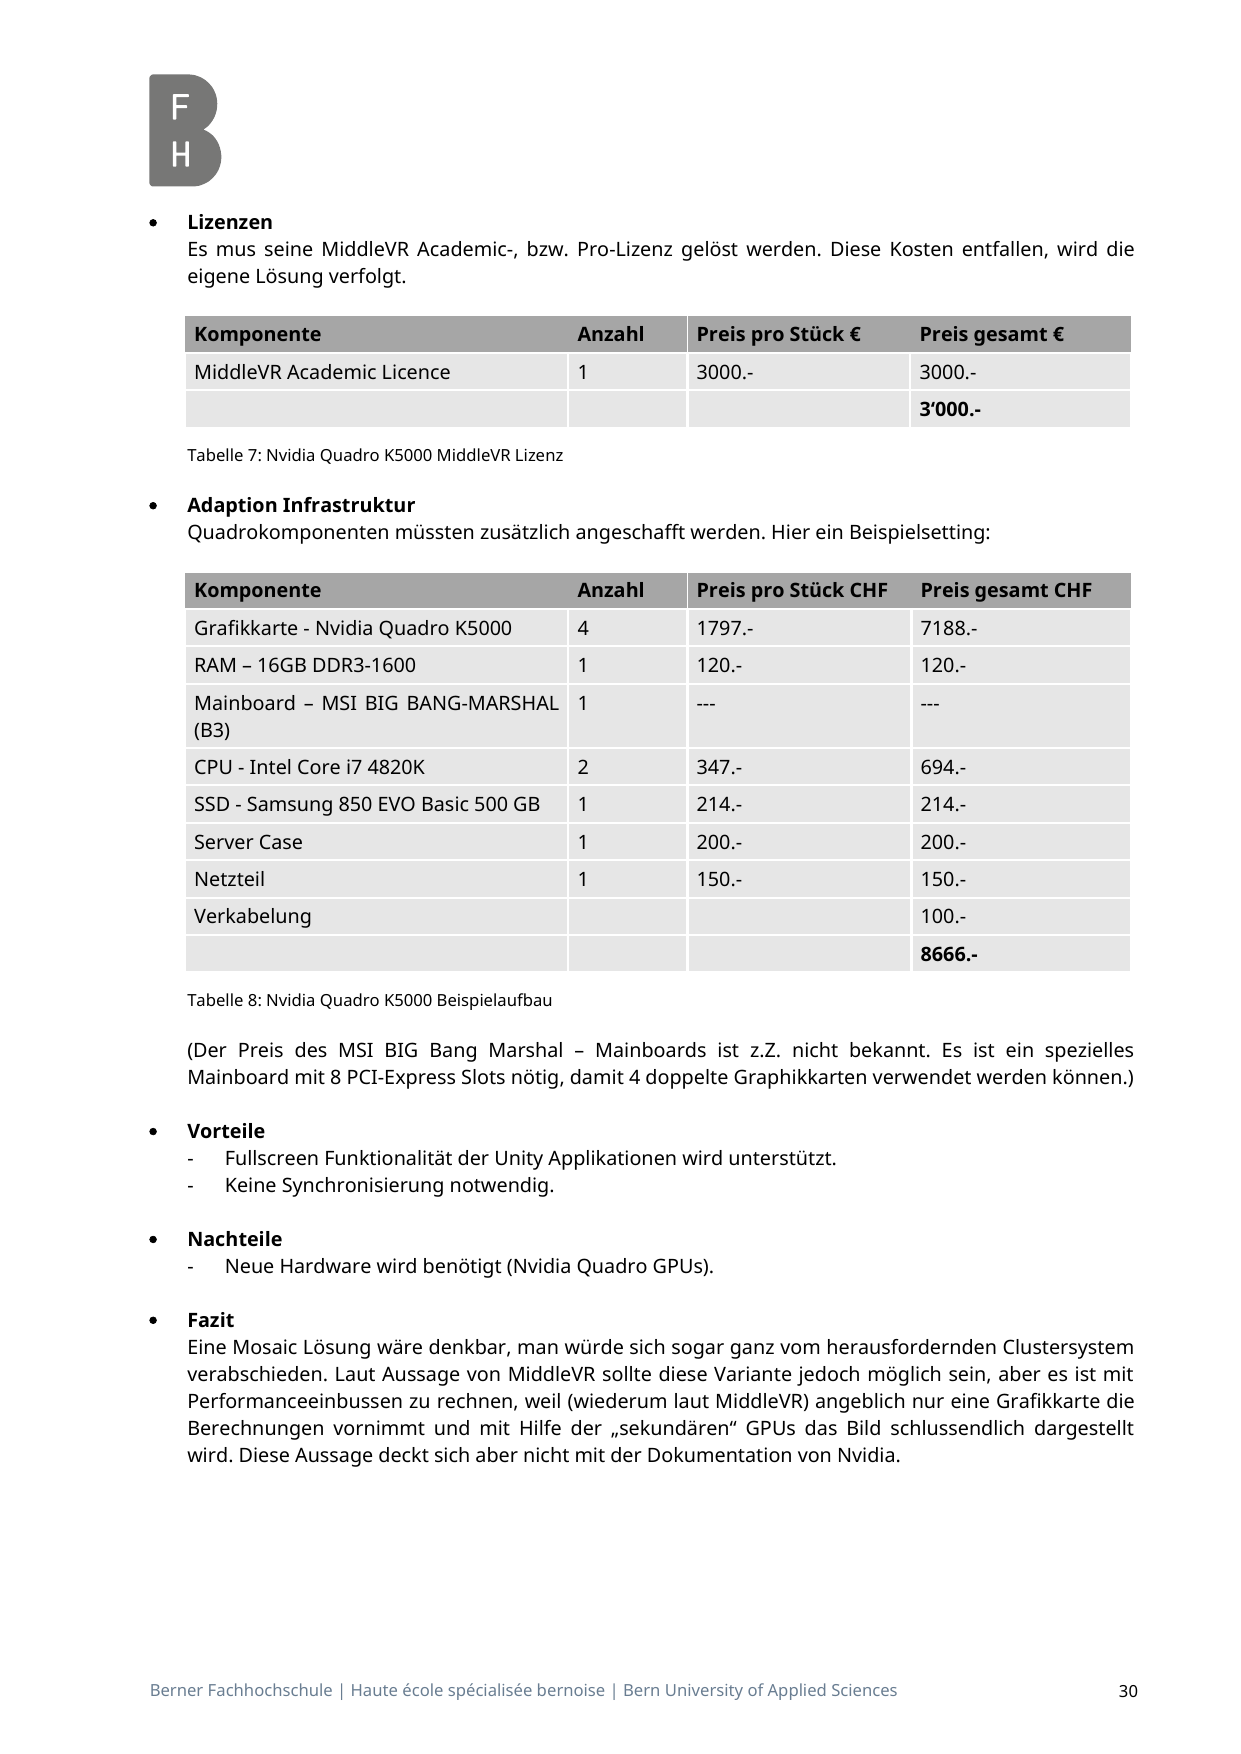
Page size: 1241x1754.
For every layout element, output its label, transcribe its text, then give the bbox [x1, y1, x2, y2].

table_header Preis pro Stück CHF [688, 573, 911, 608]
list Neue Hardware wird benötigt (Nvidia Quadro GPUs). [187, 1252, 1136, 1279]
table_cell 200.- [913, 824, 1130, 859]
table_cell 120.- [913, 647, 1130, 683]
list Vorteile [149, 1117, 1136, 1144]
table_cell [186, 391, 567, 427]
table_cell --- [689, 685, 910, 747]
table_cell 3‘000.- [911, 391, 1130, 427]
table_cell [689, 899, 910, 934]
list Es mus seine MiddleVR Academic-, bzw. Pro-Lizenz gelöst werden. Diese Kosten entfallen, wird die eigene Lösung verfolgt. [187, 236, 1136, 289]
table_cell Verkabelung [186, 899, 567, 934]
table_cell 4 [569, 610, 686, 645]
table_cell [689, 936, 910, 971]
table_cell 347.- [689, 749, 910, 784]
table_cell SSD - Samsung 850 EVO Basic 500 GB [186, 786, 567, 822]
table_header Anzahl [568, 316, 687, 352]
list Nachteile [149, 1225, 1136, 1252]
table_cell 694.- [913, 749, 1130, 784]
table_cell 200.- [689, 824, 910, 859]
table_cell 1797.- [689, 610, 910, 645]
table_header Komponente [185, 573, 568, 608]
table_header Preis pro Stück € [688, 316, 910, 352]
list Fazit [149, 1306, 1136, 1333]
text Quadrokomponenten müssten zusätzlich angeschafft werden. Hier ein Beispielsetting: [187, 518, 1136, 546]
list Fullscreen Funktionalität der Unity Applikationen wird unterstützt. [187, 1144, 1136, 1171]
text Eine Mosaic Lösung wäre denkbar, man würde sich sogar ganz vom herausfordernden Clustersystem verabschieden. Laut Aussage von MiddleVR sollte diese Variante jedoch möglich sein, aber es ist mit Performanceeinbussen zu rechnen, weil (wiederum laut MiddleVR) angeblich nur eine Grafikkarte die Berechnungen vornimmt und mit Hilfe der „sekundären“ GPUs das Bild schlussendlich dargestellt wird. Diese Aussage deckt sich aber nicht mit der Dokumentation von Nvidia. [187, 1333, 1136, 1468]
table_cell 214.- [913, 786, 1130, 822]
table_cell [569, 391, 686, 427]
table_header Anzahl [568, 573, 687, 608]
list Keine Synchronisierung notwendig. [187, 1171, 1136, 1198]
table_cell Grafikkarte - Nvidia Quadro K5000 [186, 610, 567, 645]
table_cell 1 [569, 685, 686, 747]
table_cell --- [913, 685, 1130, 747]
table_cell 1 [569, 786, 686, 822]
table_cell 8666.- [913, 936, 1130, 971]
table_cell 1 [569, 861, 686, 897]
table_cell [689, 391, 909, 427]
table_cell 2 [569, 749, 686, 784]
table_cell 150.- [913, 861, 1130, 897]
table_cell 100.- [913, 899, 1130, 934]
table_cell 120.- [689, 647, 910, 683]
table_cell 150.- [689, 861, 910, 897]
table_cell Netzteil [186, 861, 567, 897]
table_cell Mainboard – MSI BIG BANG-MARSHAL (B3) [186, 685, 567, 747]
table_cell 3000.- [911, 354, 1130, 389]
list Adaption Infrastruktur [149, 492, 1136, 518]
table_header Preis gesamt € [910, 316, 1131, 352]
table_cell RAM – 16GB DDR3-1600 [186, 647, 567, 683]
table_cell CPU - Intel Core i7 4820K [186, 749, 567, 784]
table_cell 1 [569, 354, 686, 389]
table_cell 214.- [689, 786, 910, 822]
table_cell [186, 936, 567, 971]
table_header Preis gesamt CHF [911, 573, 1131, 608]
table_header Komponente [185, 316, 568, 352]
table_cell MiddleVR Academic Licence [186, 354, 567, 389]
table_cell 3000.- [689, 354, 909, 389]
table_cell 1 [569, 647, 686, 683]
table_cell [569, 936, 686, 971]
table_cell 7188.- [913, 610, 1130, 645]
table_cell Server Case [186, 824, 567, 859]
text (Der Preis des MSI BIG Bang Marshal – Mainboards ist z.Z. nicht bekannt. Es ist ein spezielles Mainboard mit 8 PCI-Express Slots nötig, damit 4 doppelte Graphikkarten verwendet werden können.) [187, 1036, 1136, 1090]
list Lizenzen [149, 208, 1136, 236]
table_cell [569, 899, 686, 934]
table_cell 1 [569, 824, 686, 859]
